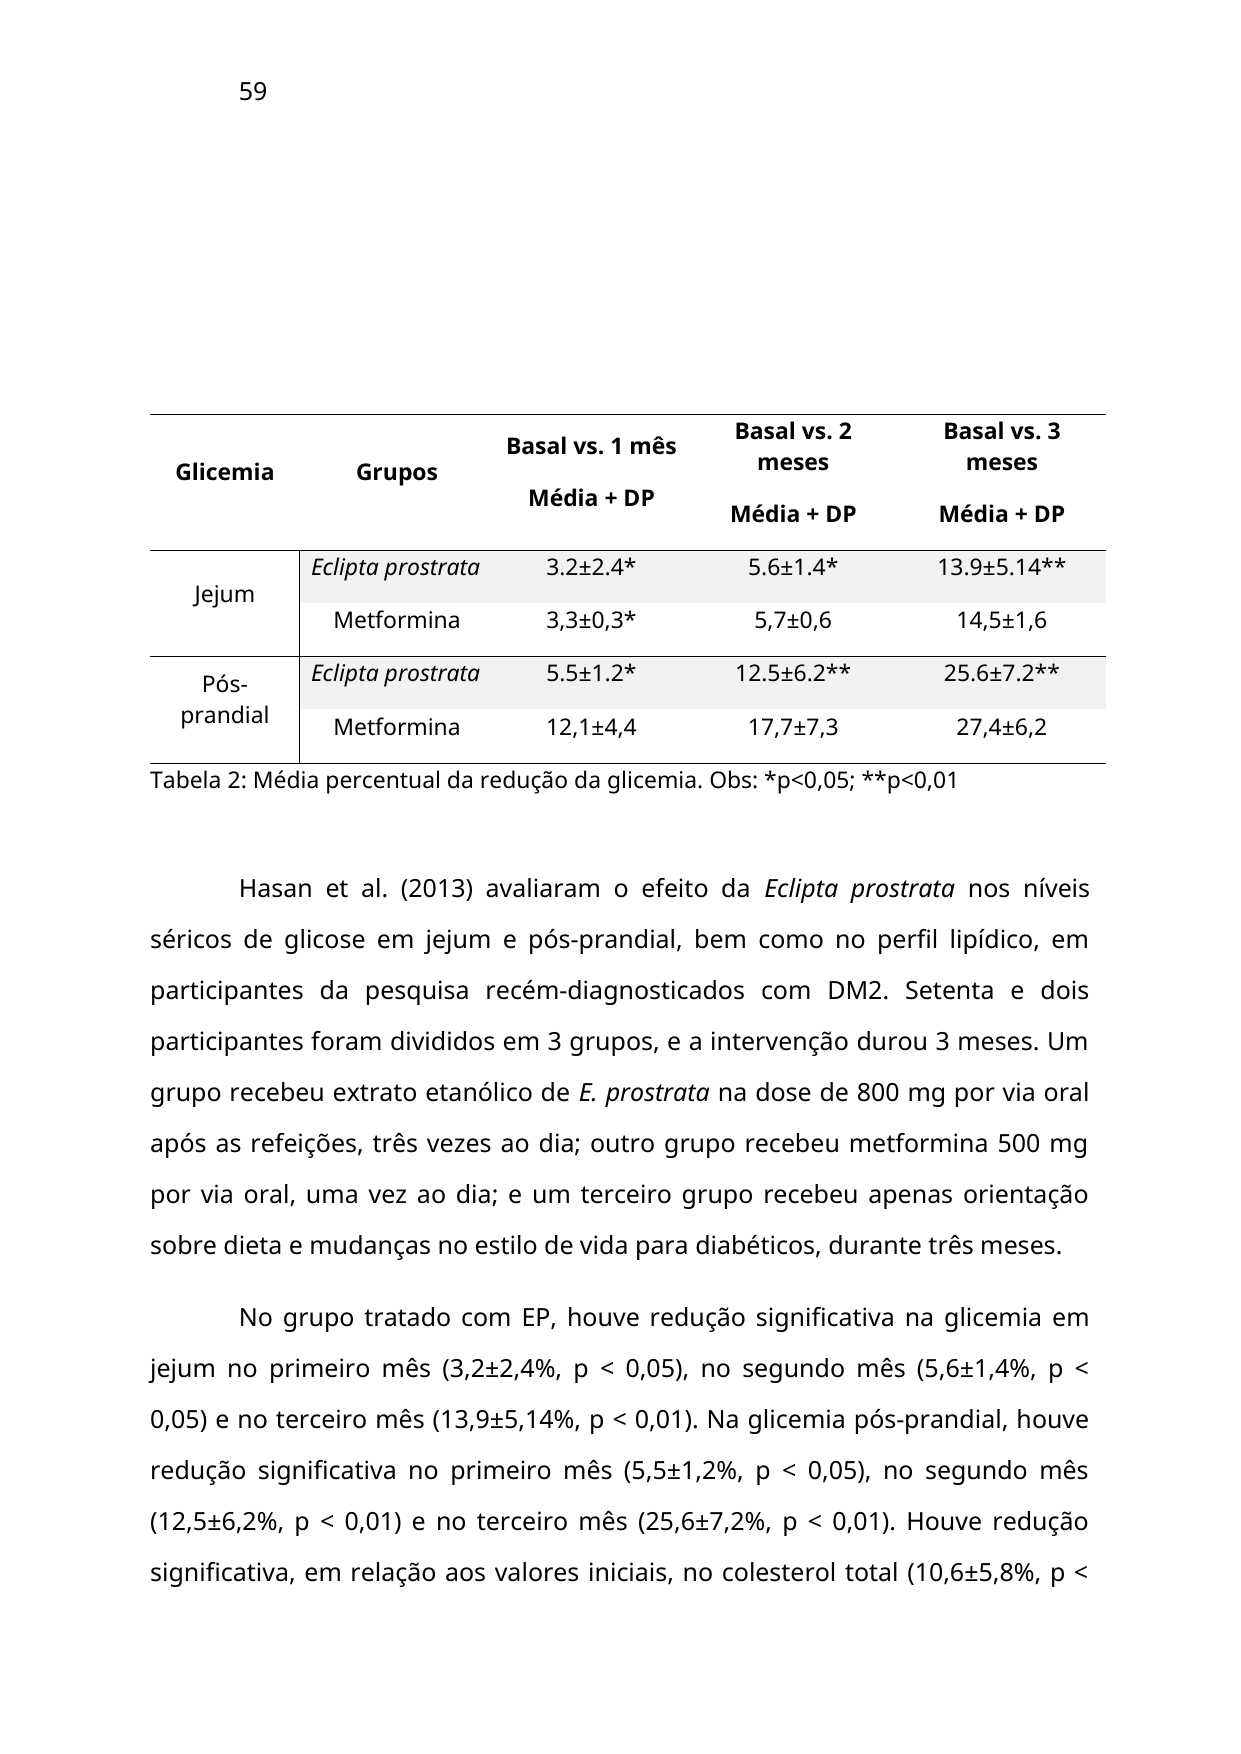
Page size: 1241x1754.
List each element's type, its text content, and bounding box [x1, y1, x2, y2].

table_header Glicemia [150, 415, 299, 550]
table_cell 5,7±0,6 [688, 603, 898, 656]
text Hasan et al. (2013) avaliaram o efeito da Eclipta prostrata nos níveis séricos de glicose em jejum e pós-prandial, bem como no perfil lipídico, em participantes da pesquisa recém-diagnosticados com DM2. Setenta e dois participantes foram divididos em 3 grupos, e a intervenção durou 3 meses. Um grupo recebeu extrato etanólico de E. prostrata na dose de 800 mg por via oral após as refeições, três vezes ao dia; outro grupo recebeu metformina 500 mg por via oral, uma vez ao dia; e um terceiro grupo recebeu apenas orientação sobre dieta e mudanças no estilo de vida para diabéticos, durante três meses. [150, 871, 1090, 1262]
table_cell 12,1±4,4 [494, 709, 688, 762]
table_cell 5.5±1.2* [494, 657, 688, 709]
table_cell Eclipta prostrata [300, 657, 494, 709]
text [150, 1300, 1090, 1589]
table_header Basal vs. 1 mês Média + DP [494, 415, 688, 550]
table_cell 25.6±7.2** [898, 657, 1106, 709]
table_cell 27,4±6,2 [898, 709, 1106, 762]
table_cell Pós-prandial [150, 657, 299, 762]
table_cell 17,7±7,3 [688, 709, 898, 762]
table_header Basal vs. 3 meses Média + DP [898, 415, 1106, 550]
table_header Basal vs. 2 meses Média + DP [688, 415, 898, 550]
table_cell 3.2±2.4* [494, 551, 688, 603]
table_cell ﻿13.9±5.14** [898, 551, 1106, 603]
table_cell ﻿3,3±0,3* [494, 603, 688, 656]
table_cell Jejum [150, 551, 299, 656]
table_cell 5.6±1.4* [688, 551, 898, 603]
table_cell 14,5±1,6 [898, 603, 1106, 656]
table_cell Eclipta prostrata [300, 551, 494, 603]
table_cell Metformina [300, 603, 494, 656]
table_header Grupos [300, 415, 494, 550]
table_cell 12.5±6.2** [688, 657, 898, 709]
table_cell Metformina [300, 709, 494, 762]
text Tabela 2: Média percentual da redução da glicemia. Obs: *p<0,05; **p<0,01 [150, 764, 1090, 795]
